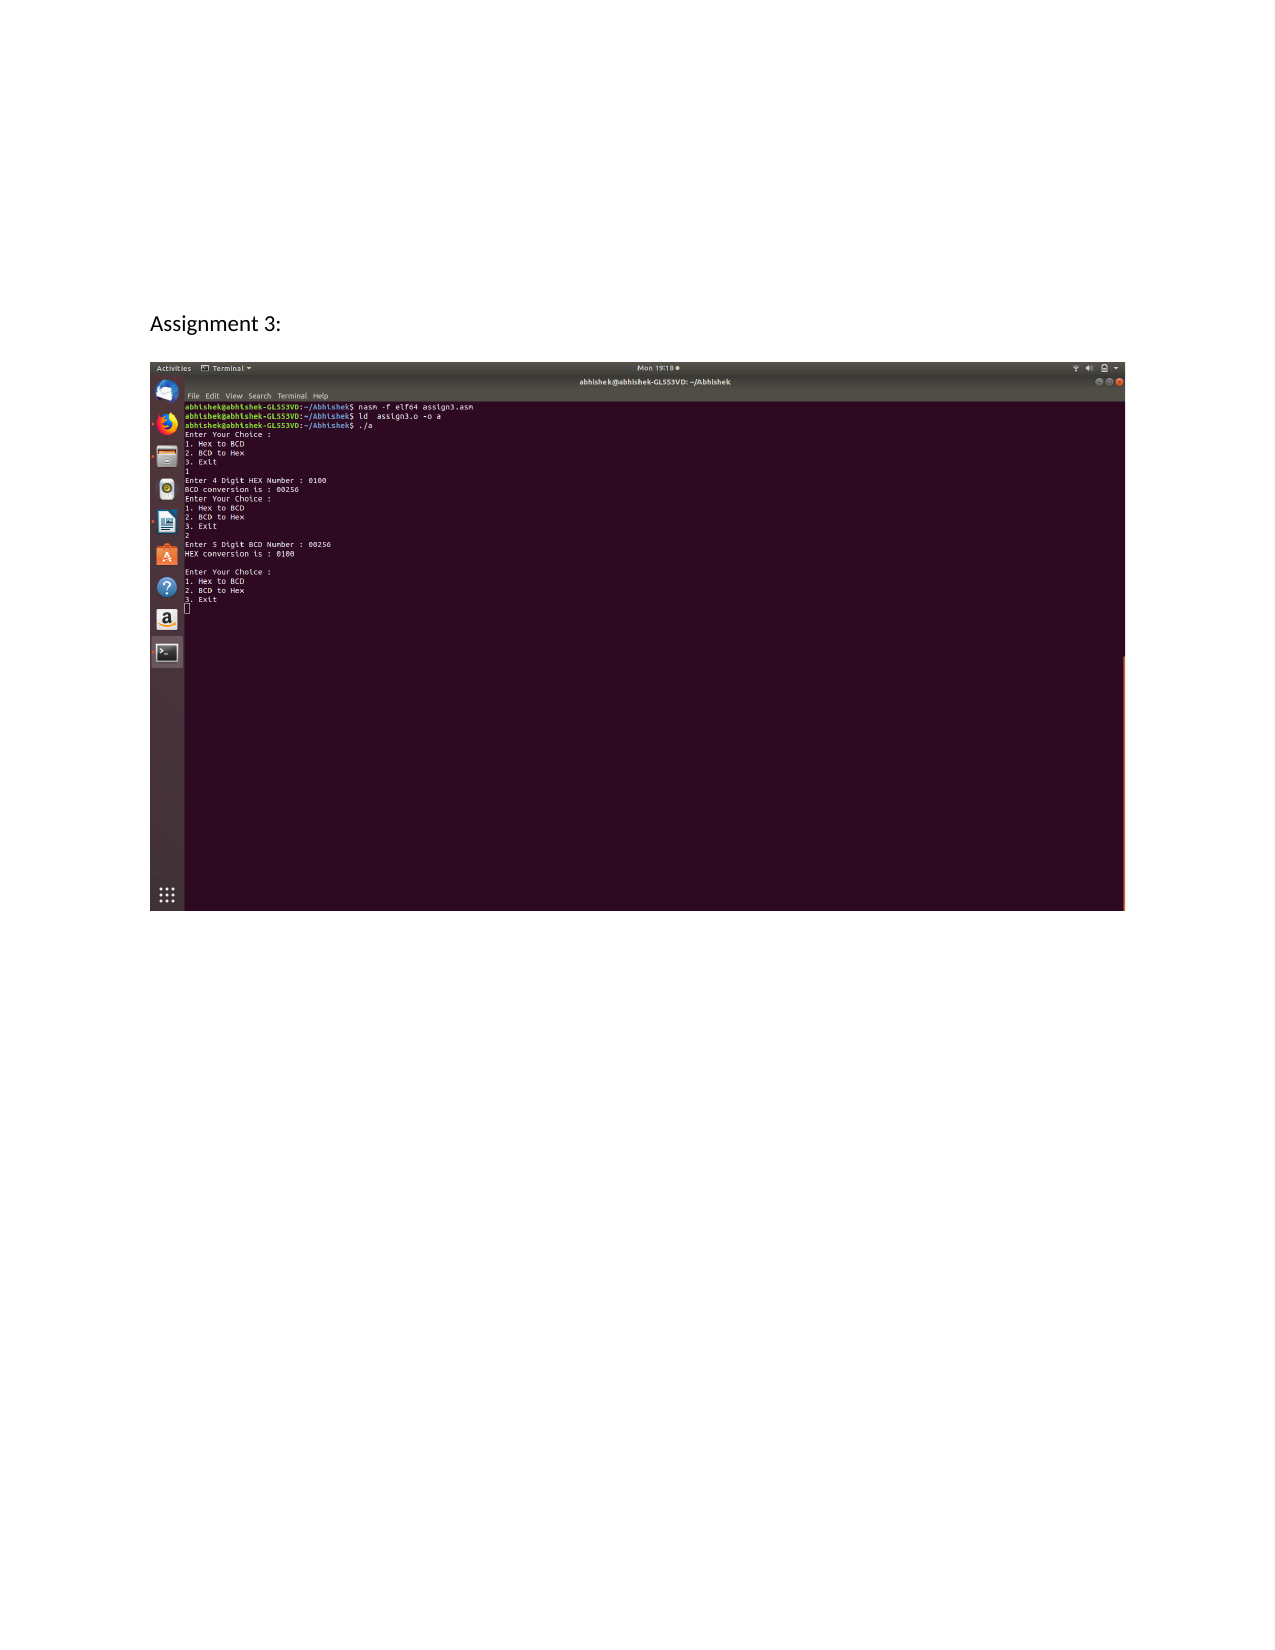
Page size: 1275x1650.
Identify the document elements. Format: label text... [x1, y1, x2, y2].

picture [150, 362, 1125, 911]
text Assignment 3: [150, 309, 1125, 337]
